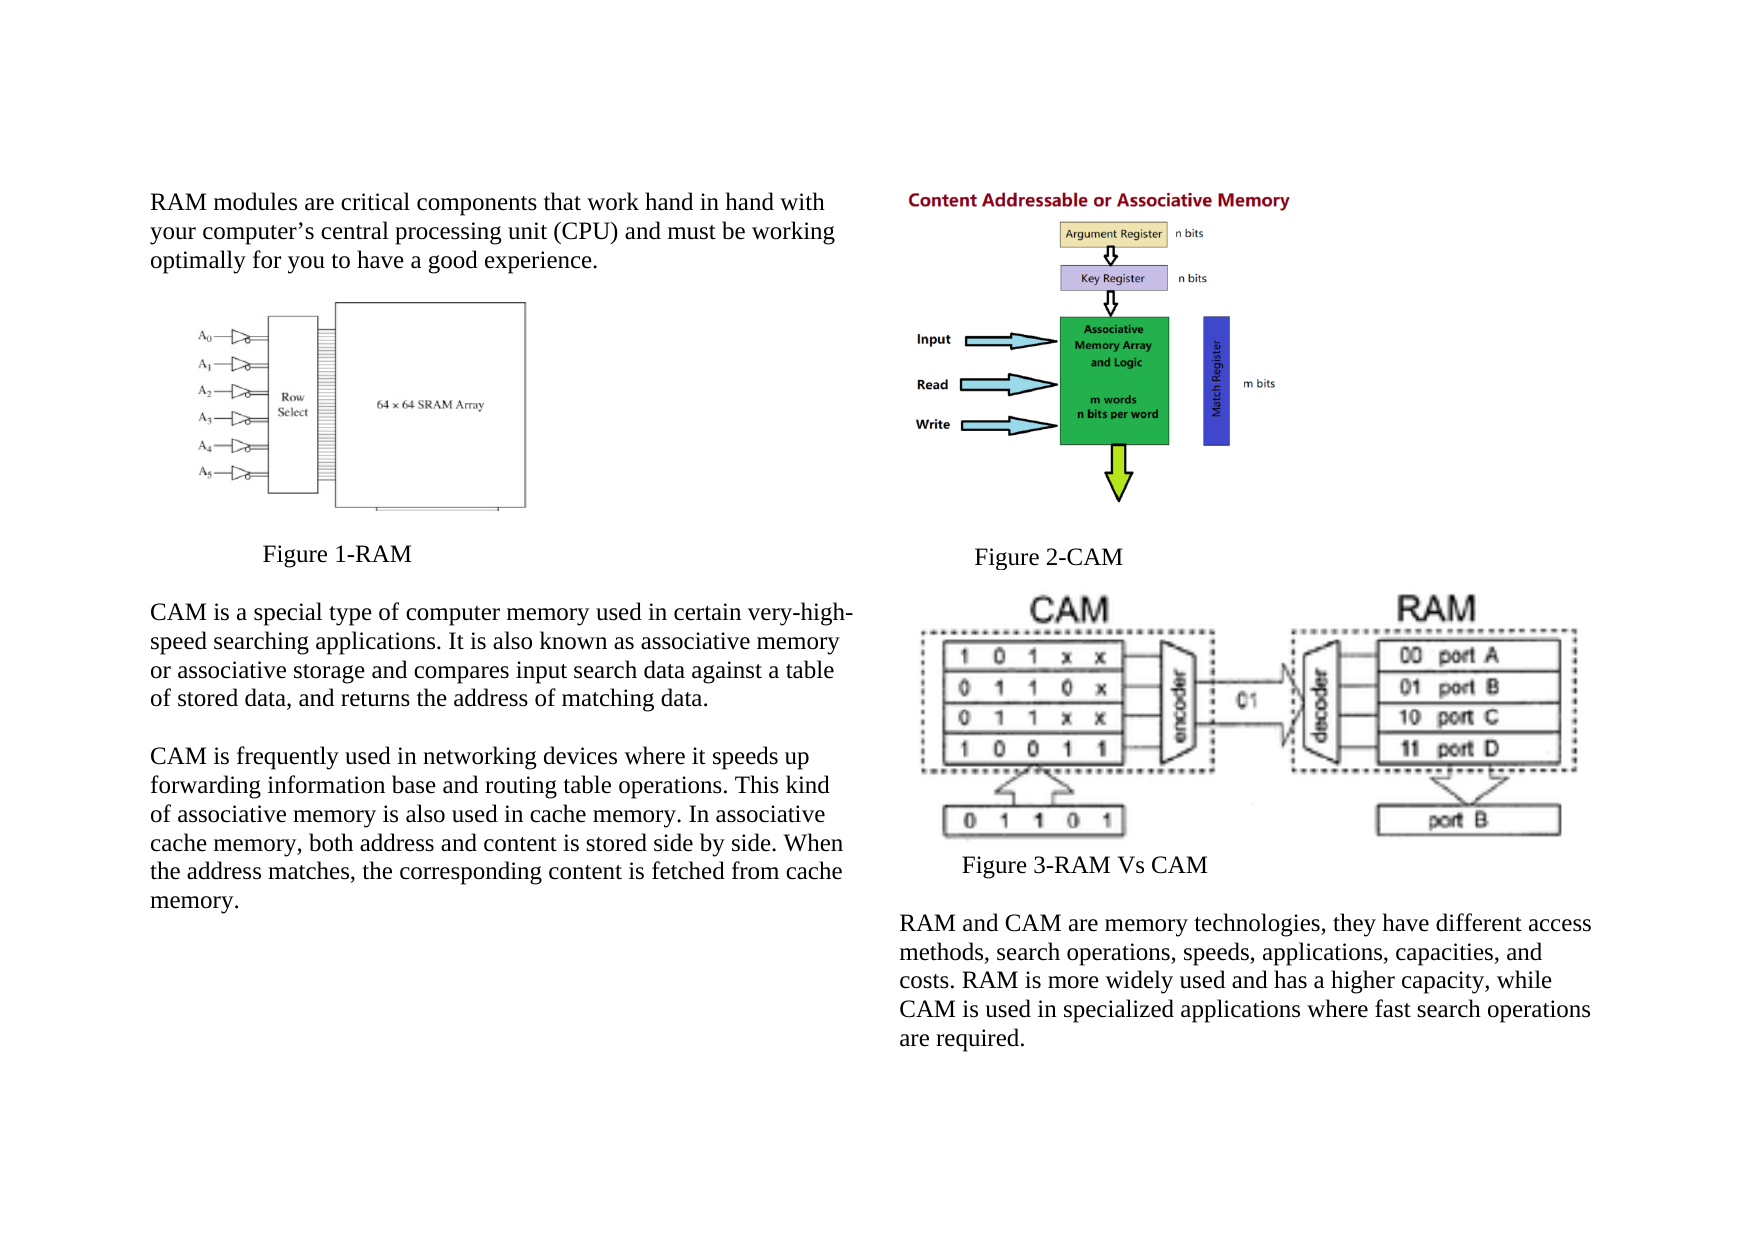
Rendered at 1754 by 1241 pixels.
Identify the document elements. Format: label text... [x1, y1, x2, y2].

picture [899, 570, 1604, 851]
text Figure 2-CAM [899, 542, 1604, 570]
text Figure 1-RAM [150, 539, 855, 568]
text CAM is a special type of computer memory used in certain very-high-speed searching applications. It is also known as associative memory or associative storage and compares input search data against a table of stored data, and returns the address of matching data. [150, 597, 855, 712]
text RAM and CAM are memory technologies, they have different access methods, search operations, speeds, applications, capacities, and costs. RAM is more widely used and has a higher capacity, while CAM is used in specialized applications where fast search operations are required. [899, 908, 1604, 1052]
text Figure 3-RAM Vs CAM [899, 851, 1604, 879]
picture [150, 302, 673, 511]
text CAM is frequently used in networking devices where it speeds up forwarding information base and routing table operations. This kind of associative memory is also used in cache memory. In associative cache memory, both address and content is stored side by side. When the address matches, the corresponding content is fetched from cache memory. [150, 741, 855, 914]
picture [899, 187, 1292, 513]
